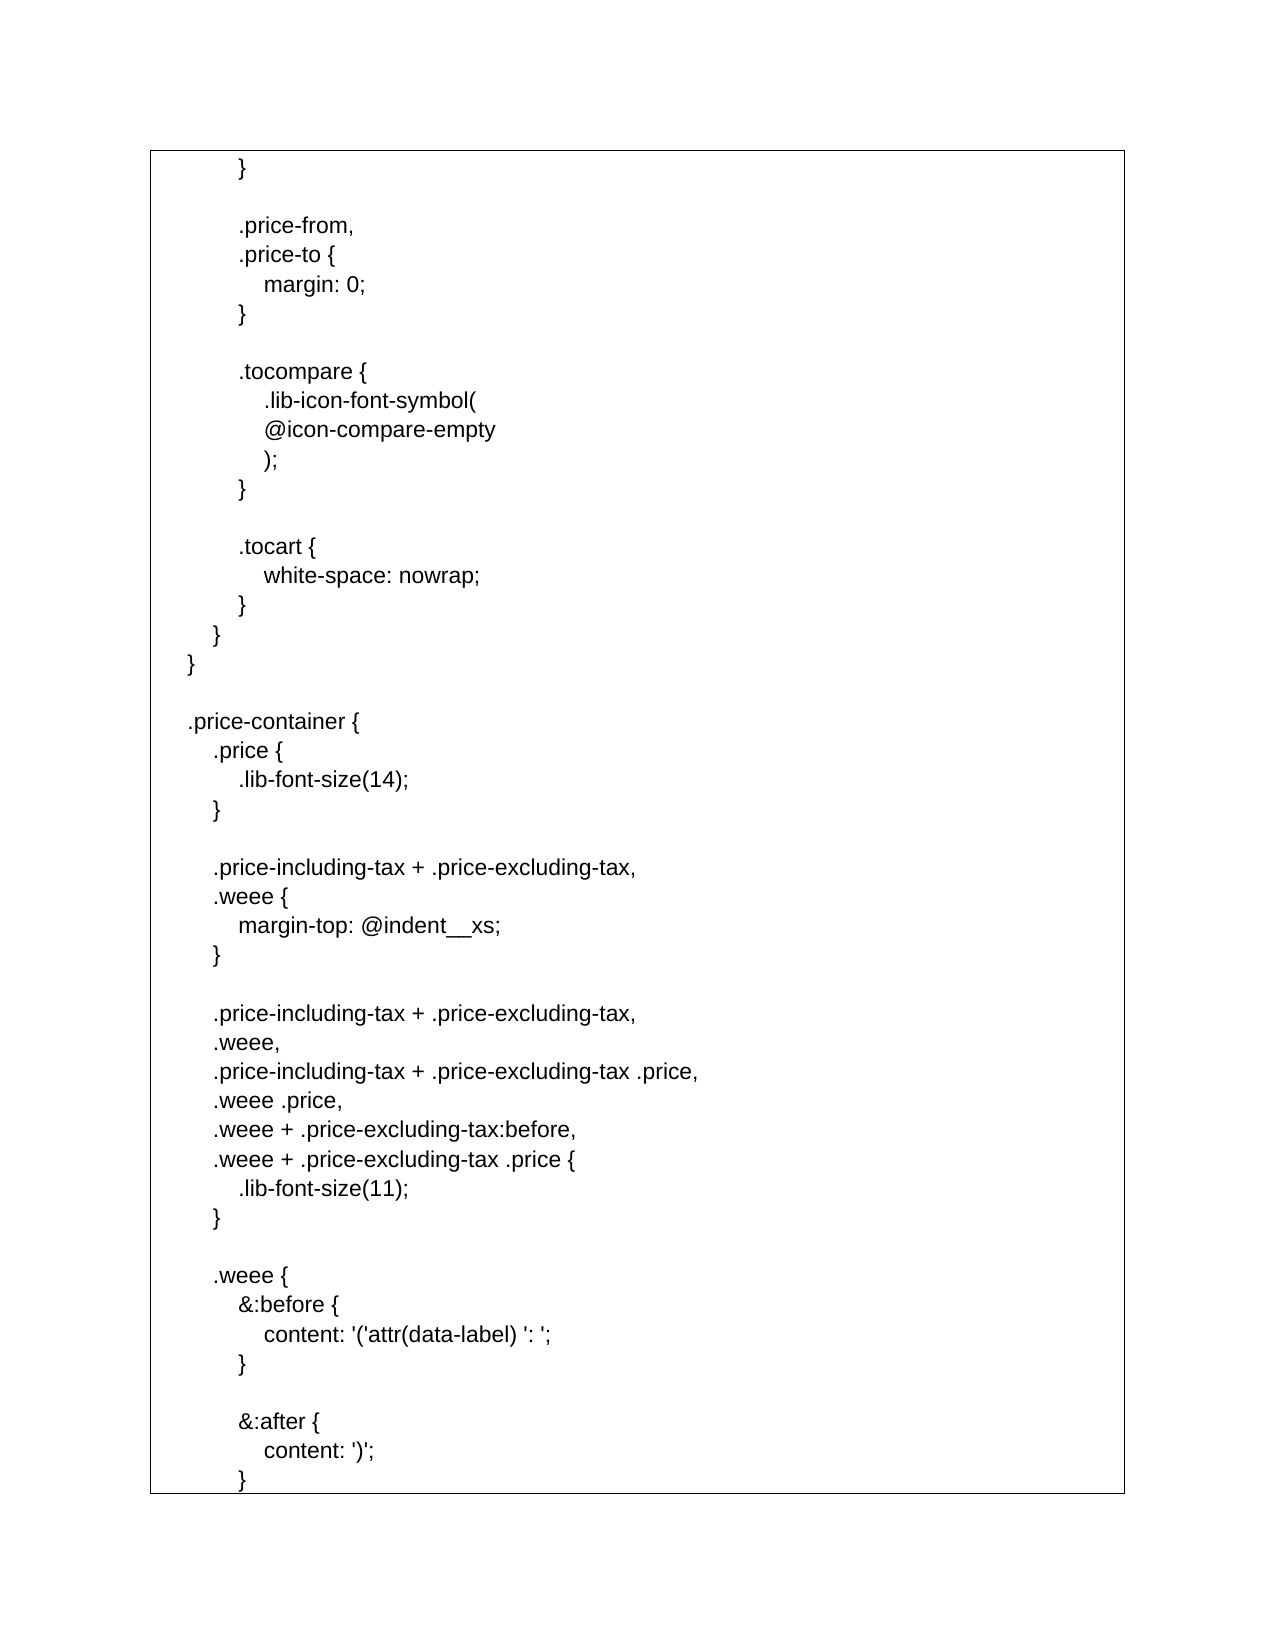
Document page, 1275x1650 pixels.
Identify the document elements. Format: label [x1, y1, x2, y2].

table_header [151, 151, 1124, 1493]
